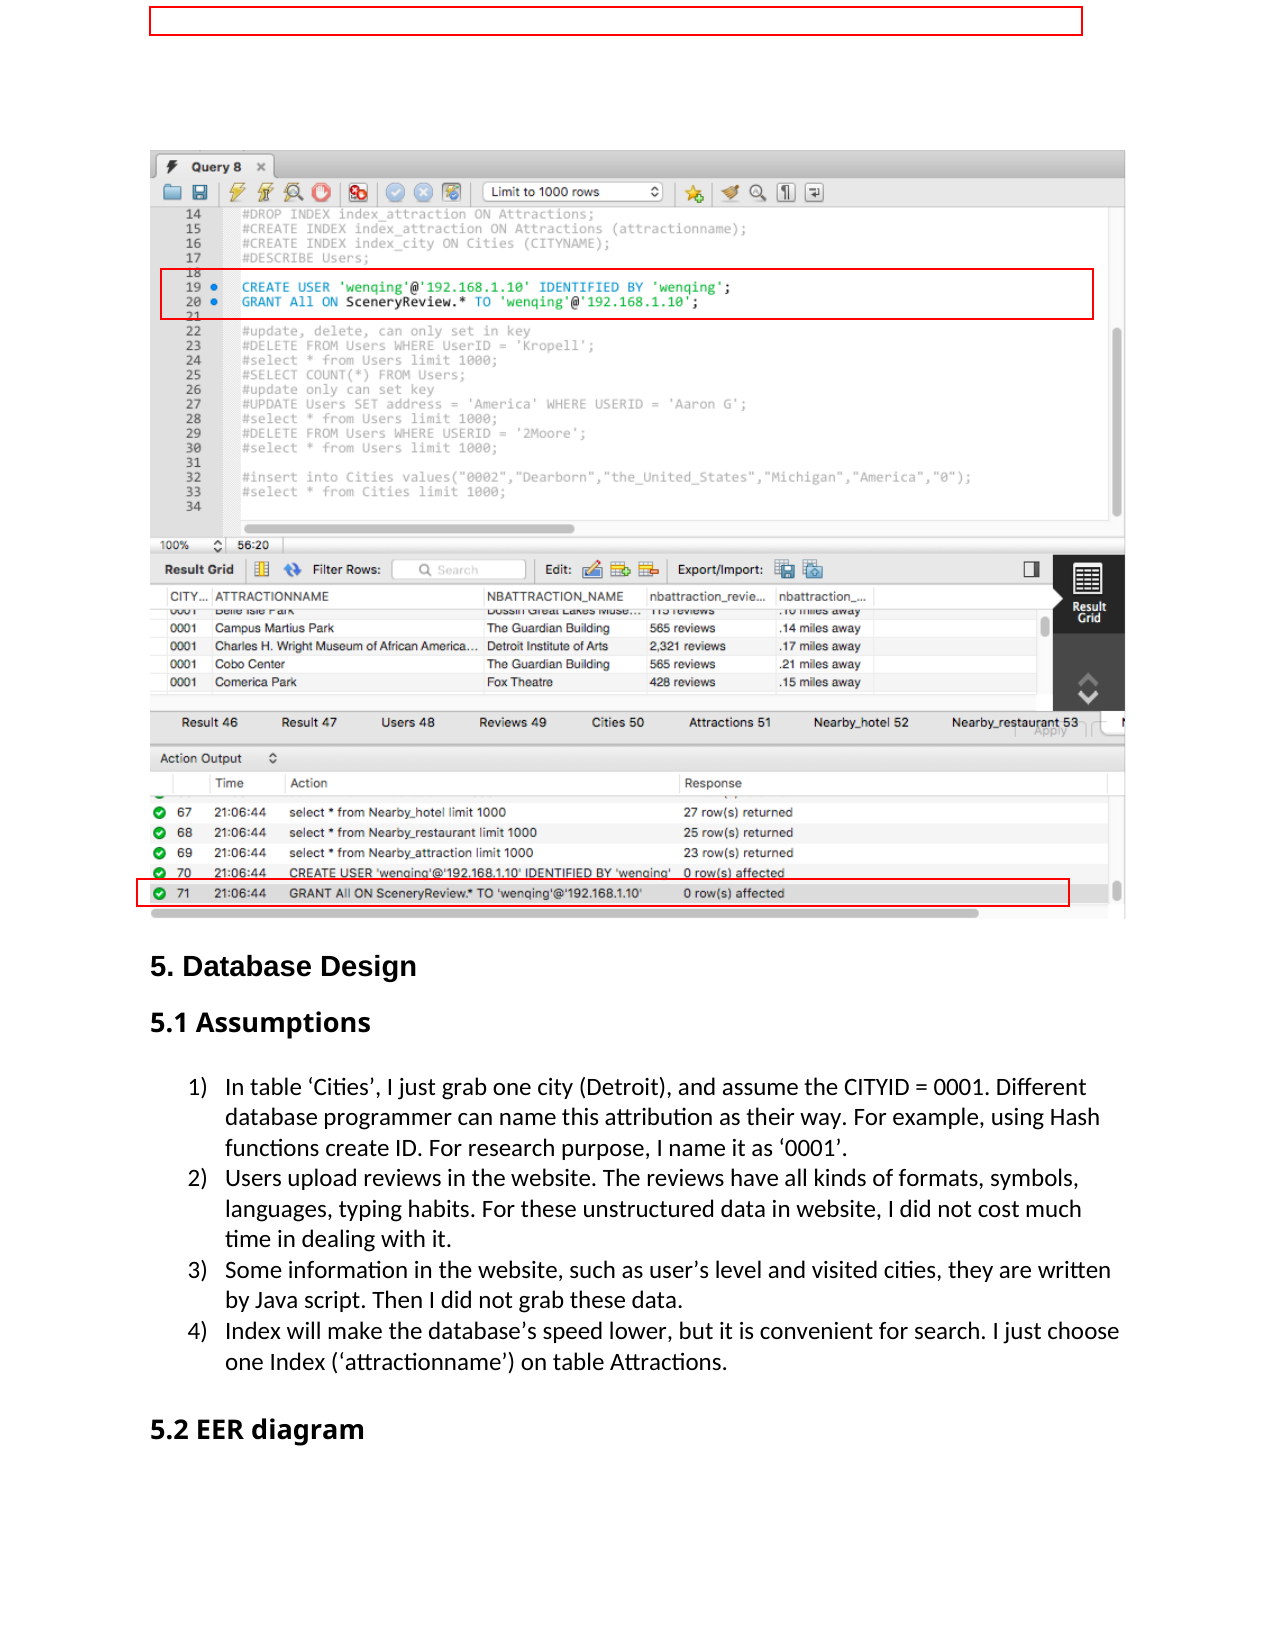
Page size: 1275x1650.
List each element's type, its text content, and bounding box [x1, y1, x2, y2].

list In table ‘Cities’, I just grab one city (Detroit), and assume the CITYID = 0001. Different database programmer can name this attribution as their way. For example, using Hash functions create ID. For research purpose, I name it as ‘0001’. [187, 1071, 1125, 1162]
subtitle 5.2 EER diagram [150, 1411, 1125, 1448]
subtitle 5. Database Design [150, 949, 1125, 983]
picture [150, 880, 1068, 905]
picture [150, 150, 1125, 919]
list Index will make the database’s speed lower, but it is convenient for search. I just choose one Index (‘attractionname’) on table Attractions. [187, 1315, 1125, 1376]
subtitle 5.1 Assumptions [150, 1003, 1125, 1040]
list Users upload reviews in the website. The reviews have all kinds of formats, symbols, languages, typing habits. For these unstructured data in website, I did not cost much time in dealing with it. [187, 1162, 1125, 1254]
list Some information in the website, such as user’s level and visited cities, they are written by Java script. Then I did not grab these data. [187, 1254, 1125, 1315]
